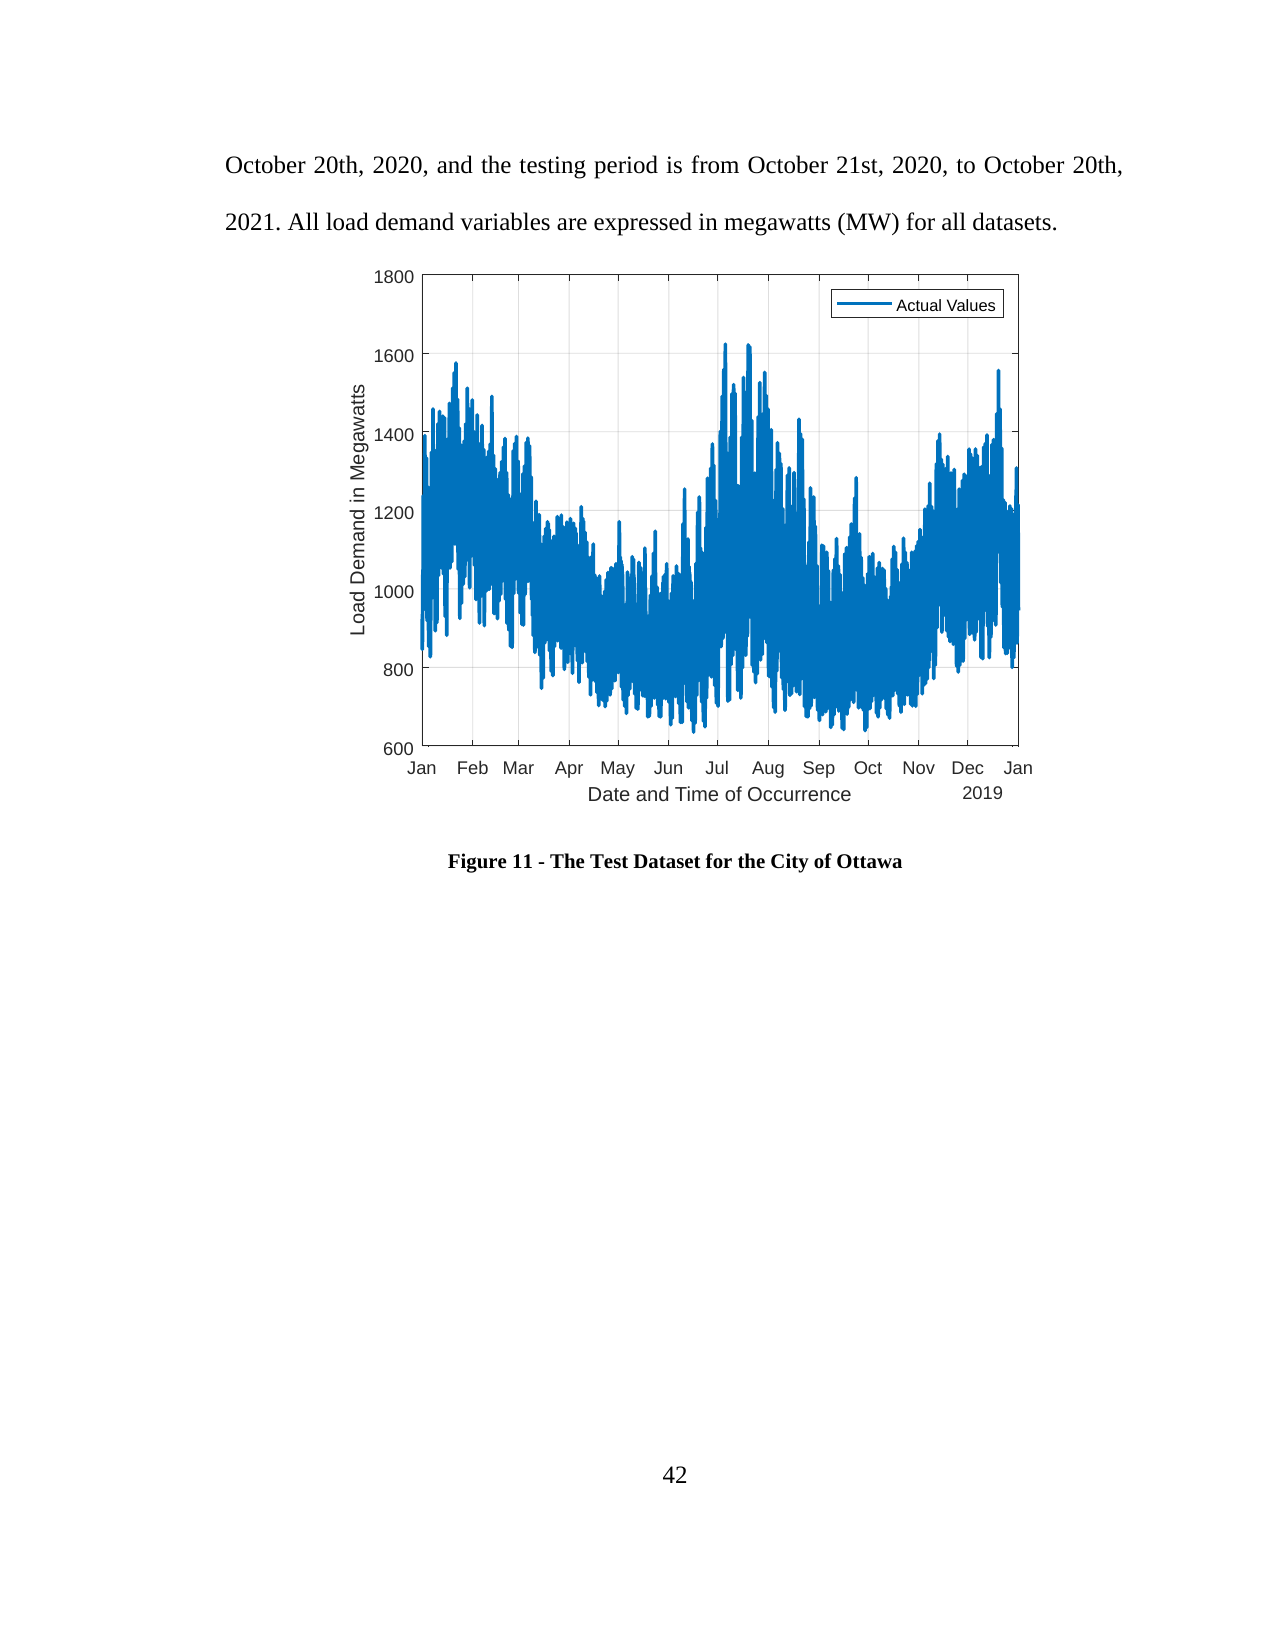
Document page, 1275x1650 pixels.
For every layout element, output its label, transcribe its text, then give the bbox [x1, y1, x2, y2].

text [225, 150, 1125, 236]
